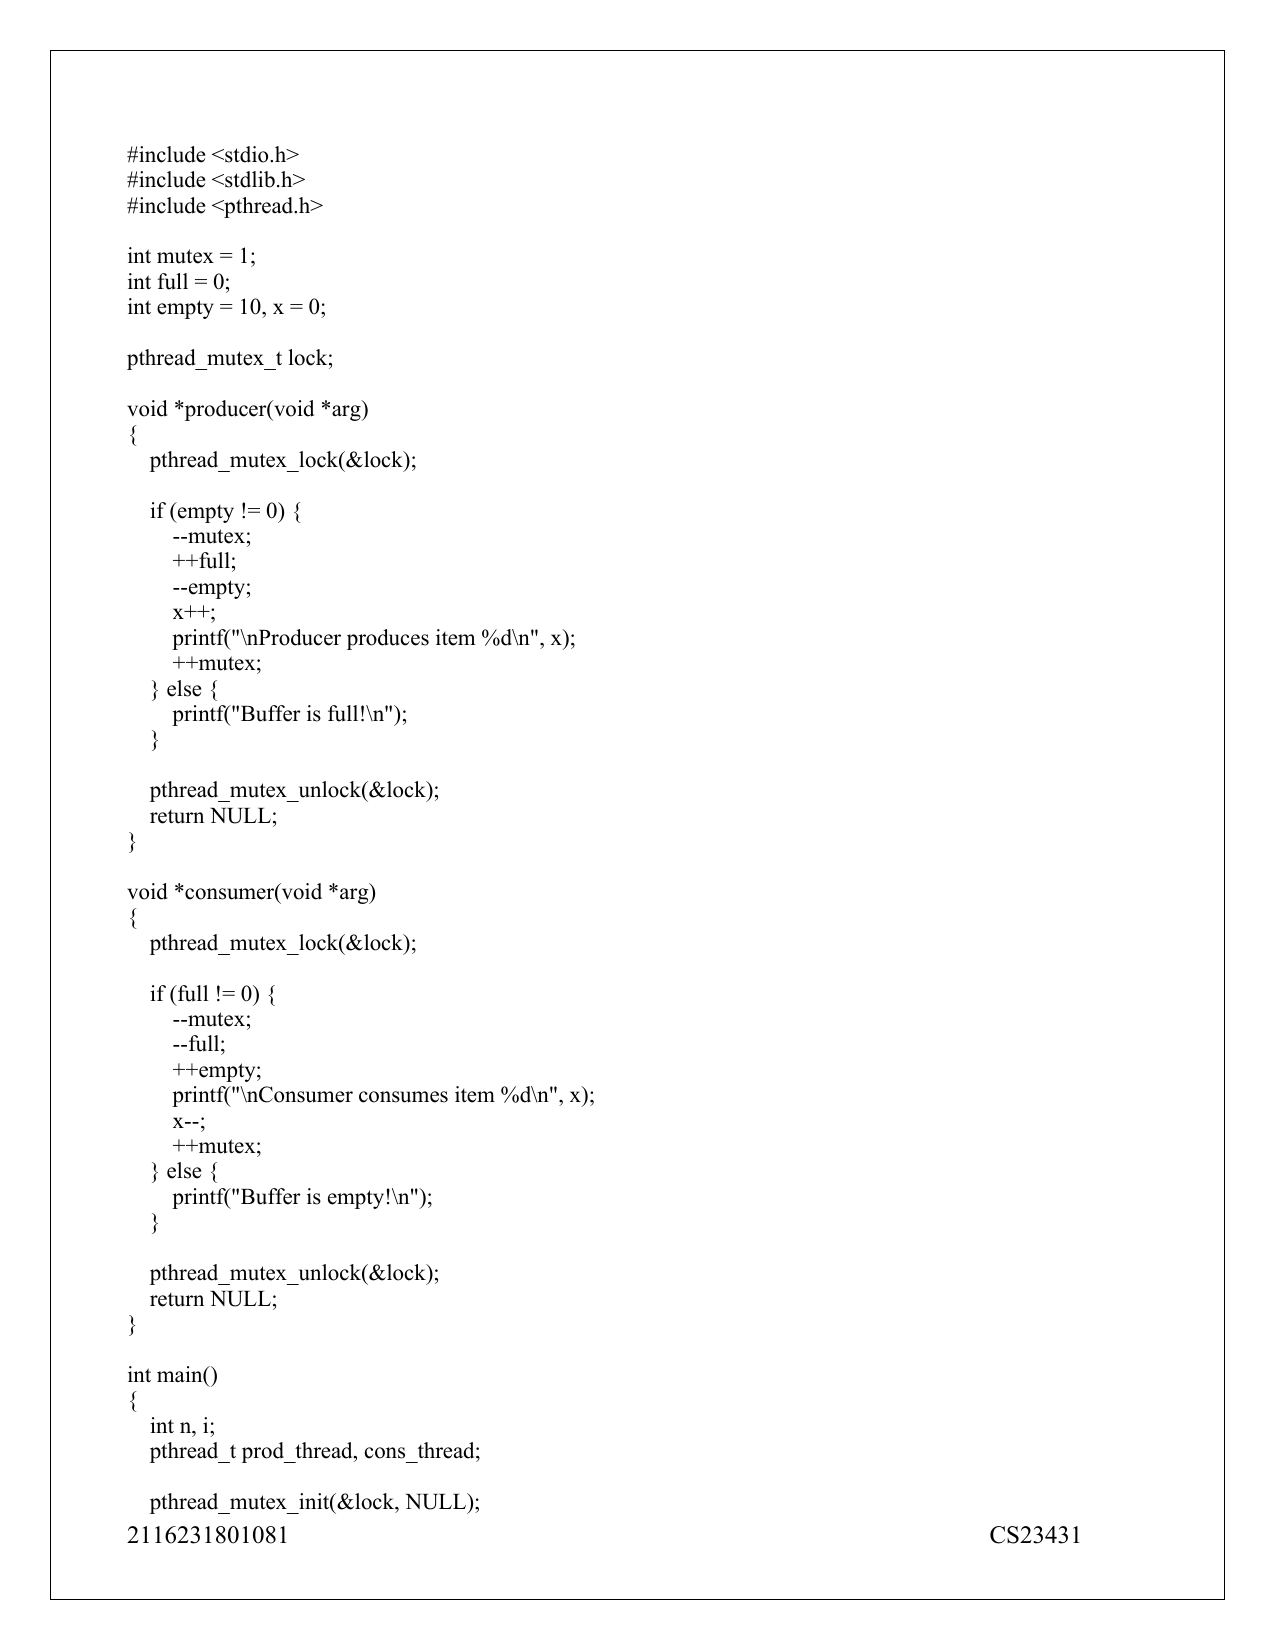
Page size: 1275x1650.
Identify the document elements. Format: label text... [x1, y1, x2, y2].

text --mutex; [127, 1006, 1154, 1031]
text pthread_mutex_t lock; [127, 345, 1154, 371]
text pthread_mutex_unlock(&lock); [127, 777, 1154, 803]
text --mutex; [127, 523, 1154, 548]
text #include <pthread.h> [127, 193, 1154, 218]
text void *consumer(void *arg) [127, 879, 1154, 904]
text return NULL; [127, 803, 1154, 828]
text } [127, 726, 1154, 752]
text x++; [127, 599, 1154, 625]
text pthread_mutex_lock(&lock); [127, 447, 1154, 472]
text #include <stdio.h> [127, 142, 1154, 167]
text printf("Buffer is full!\n"); [127, 701, 1154, 726]
text #include <stdlib.h> [127, 167, 1154, 193]
text } [127, 1311, 1154, 1336]
text if (full != 0) { [127, 981, 1154, 1006]
text int mutex = 1; [127, 243, 1154, 269]
text } [127, 1209, 1154, 1235]
text int main() [127, 1362, 1154, 1387]
text int n, i; [127, 1413, 1154, 1438]
text pthread_t prod_thread, cons_thread; [127, 1438, 1154, 1463]
text void *producer(void *arg) [127, 396, 1154, 421]
text } else { [127, 1158, 1154, 1184]
text --full; [127, 1031, 1154, 1057]
text --empty; [127, 574, 1154, 599]
text { [127, 904, 1154, 930]
text ++full; [127, 548, 1154, 574]
text if (empty != 0) { [127, 498, 1154, 523]
text x--; [127, 1108, 1154, 1133]
text int empty = 10, x = 0; [127, 294, 1154, 320]
text return NULL; [127, 1286, 1154, 1311]
text printf("Buffer is empty!\n"); [127, 1184, 1154, 1209]
text ++empty; [127, 1057, 1154, 1082]
text { [127, 1387, 1154, 1413]
text } [127, 828, 1154, 853]
text printf("\nConsumer consumes item %d\n", x); [127, 1082, 1154, 1108]
text pthread_mutex_init(&lock, NULL); [127, 1489, 1154, 1514]
text pthread_mutex_unlock(&lock); [127, 1260, 1154, 1286]
text { [127, 421, 1154, 447]
text } else { [127, 676, 1154, 701]
text printf("\nProducer produces item %d\n", x); [127, 625, 1154, 650]
text int full = 0; [127, 269, 1154, 294]
text ++mutex; [127, 1133, 1154, 1158]
text ++mutex; [127, 650, 1154, 676]
text pthread_mutex_lock(&lock); [127, 930, 1154, 955]
